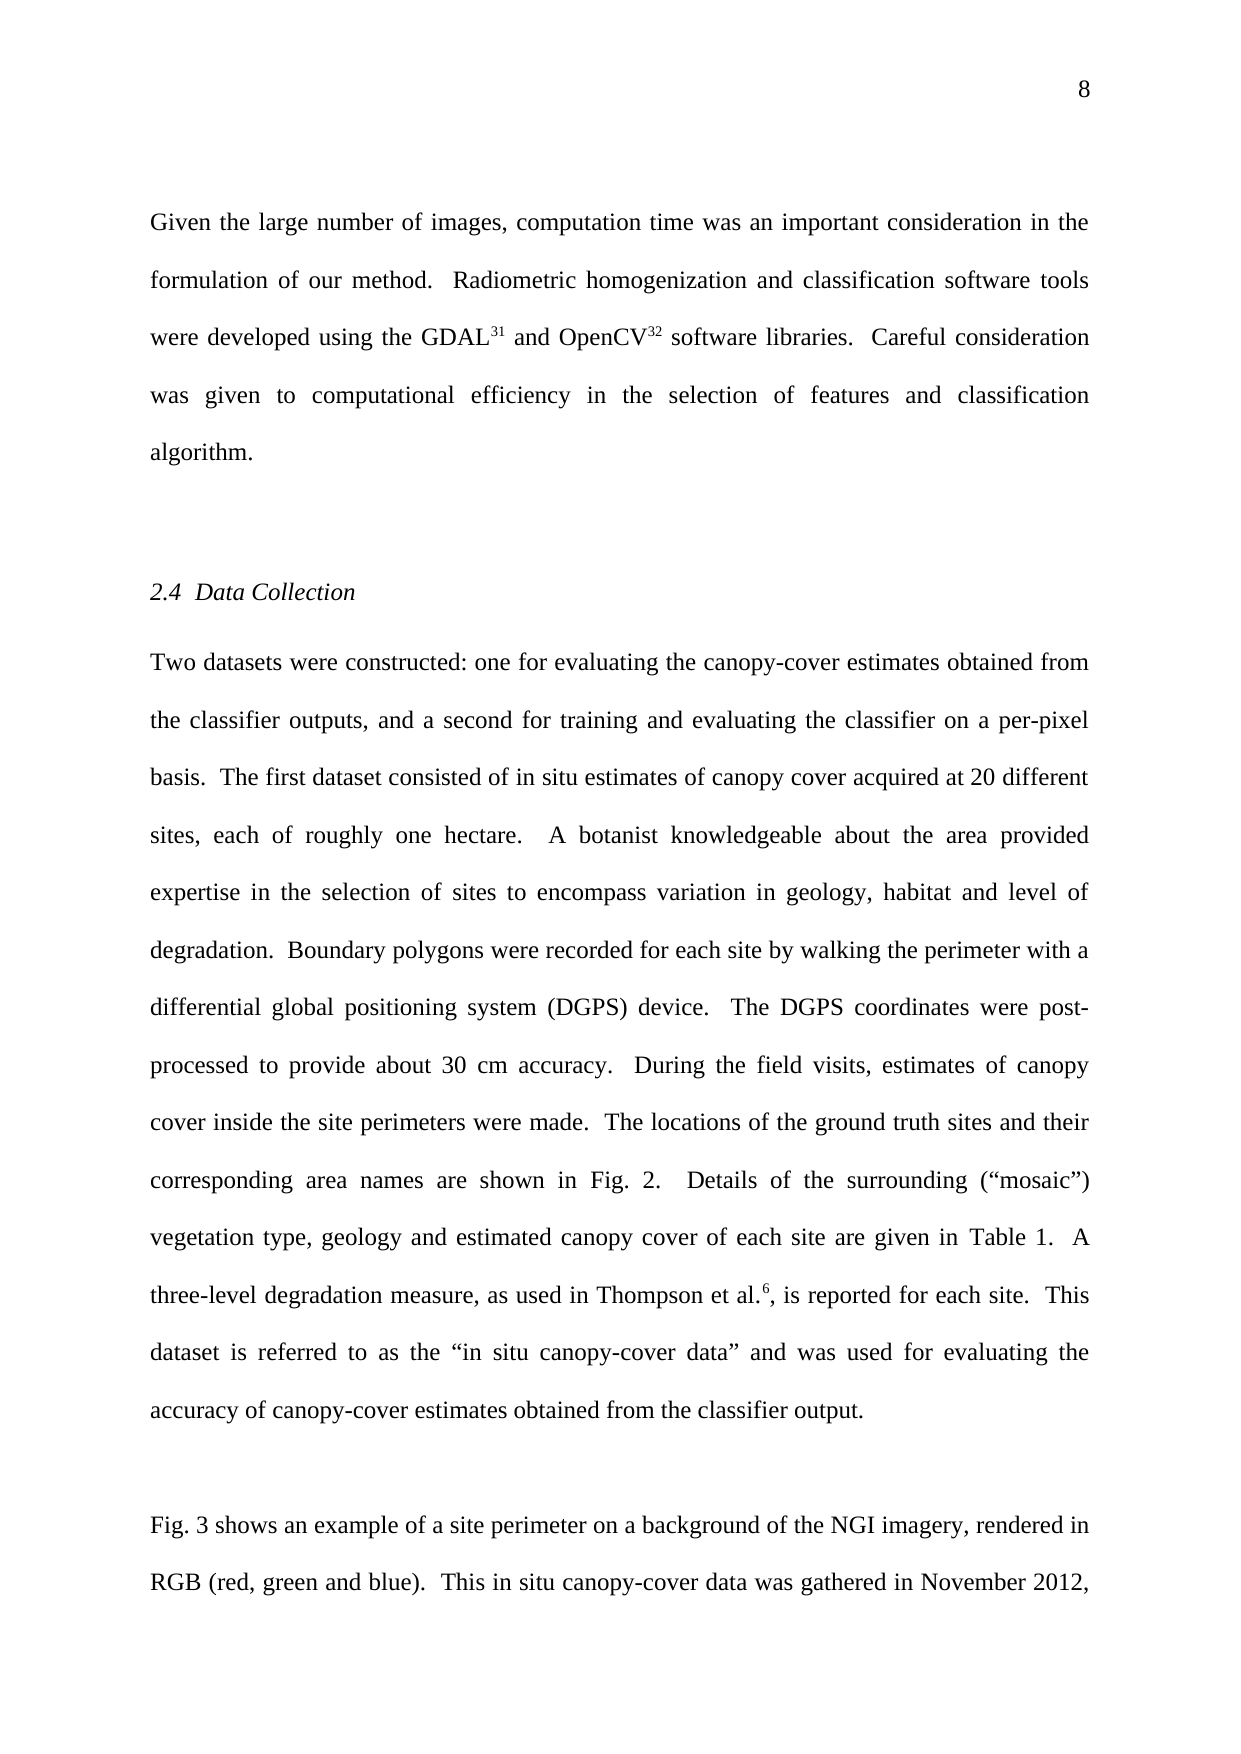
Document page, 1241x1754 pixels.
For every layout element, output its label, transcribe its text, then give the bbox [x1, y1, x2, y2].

text Given the large number of images, computation time was an important consideration in the formulation of our method. Radiometric homogenization and classification software tools were developed using the GDAL31 and OpenCV32 software libraries. Careful consideration was given to computational efficiency in the selection of features and classification algorithm. [150, 207, 1090, 466]
text Two datasets were constructed: one for evaluating the canopy-cover estimates obtained from the classifier outputs, and a second for training and evaluating the classifier on a per-pixel basis. The first dataset consisted of in situ estimates of canopy cover acquired at 20 different sites, each of roughly one hectare. A botanist knowledgeable about the area provided expertise in the selection of sites to encompass variation in geology, habitat and level of degradation. Boundary polygons were recorded for each site by walking the perimeter with a differential global positioning system (DGPS) device. The DGPS coordinates were post-processed to provide about 30 cm accuracy. During the field visits, estimates of canopy cover inside the site perimeters were made. The locations of the ground truth sites and their corresponding area names are shown in Fig. 2. Details of the surrounding (“mosaic”) vegetation type, geology and estimated canopy cover of each site are given in Table 1. A three-level degradation measure, as used in Thompson et al.6, is reported for each site. This dataset is referred to as the “in situ canopy-cover data” and was used for evaluating the accuracy of canopy-cover estimates obtained from the classifier output. [150, 647, 1090, 1424]
subtitle Data Collection [150, 577, 1090, 606]
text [150, 1510, 1090, 1596]
